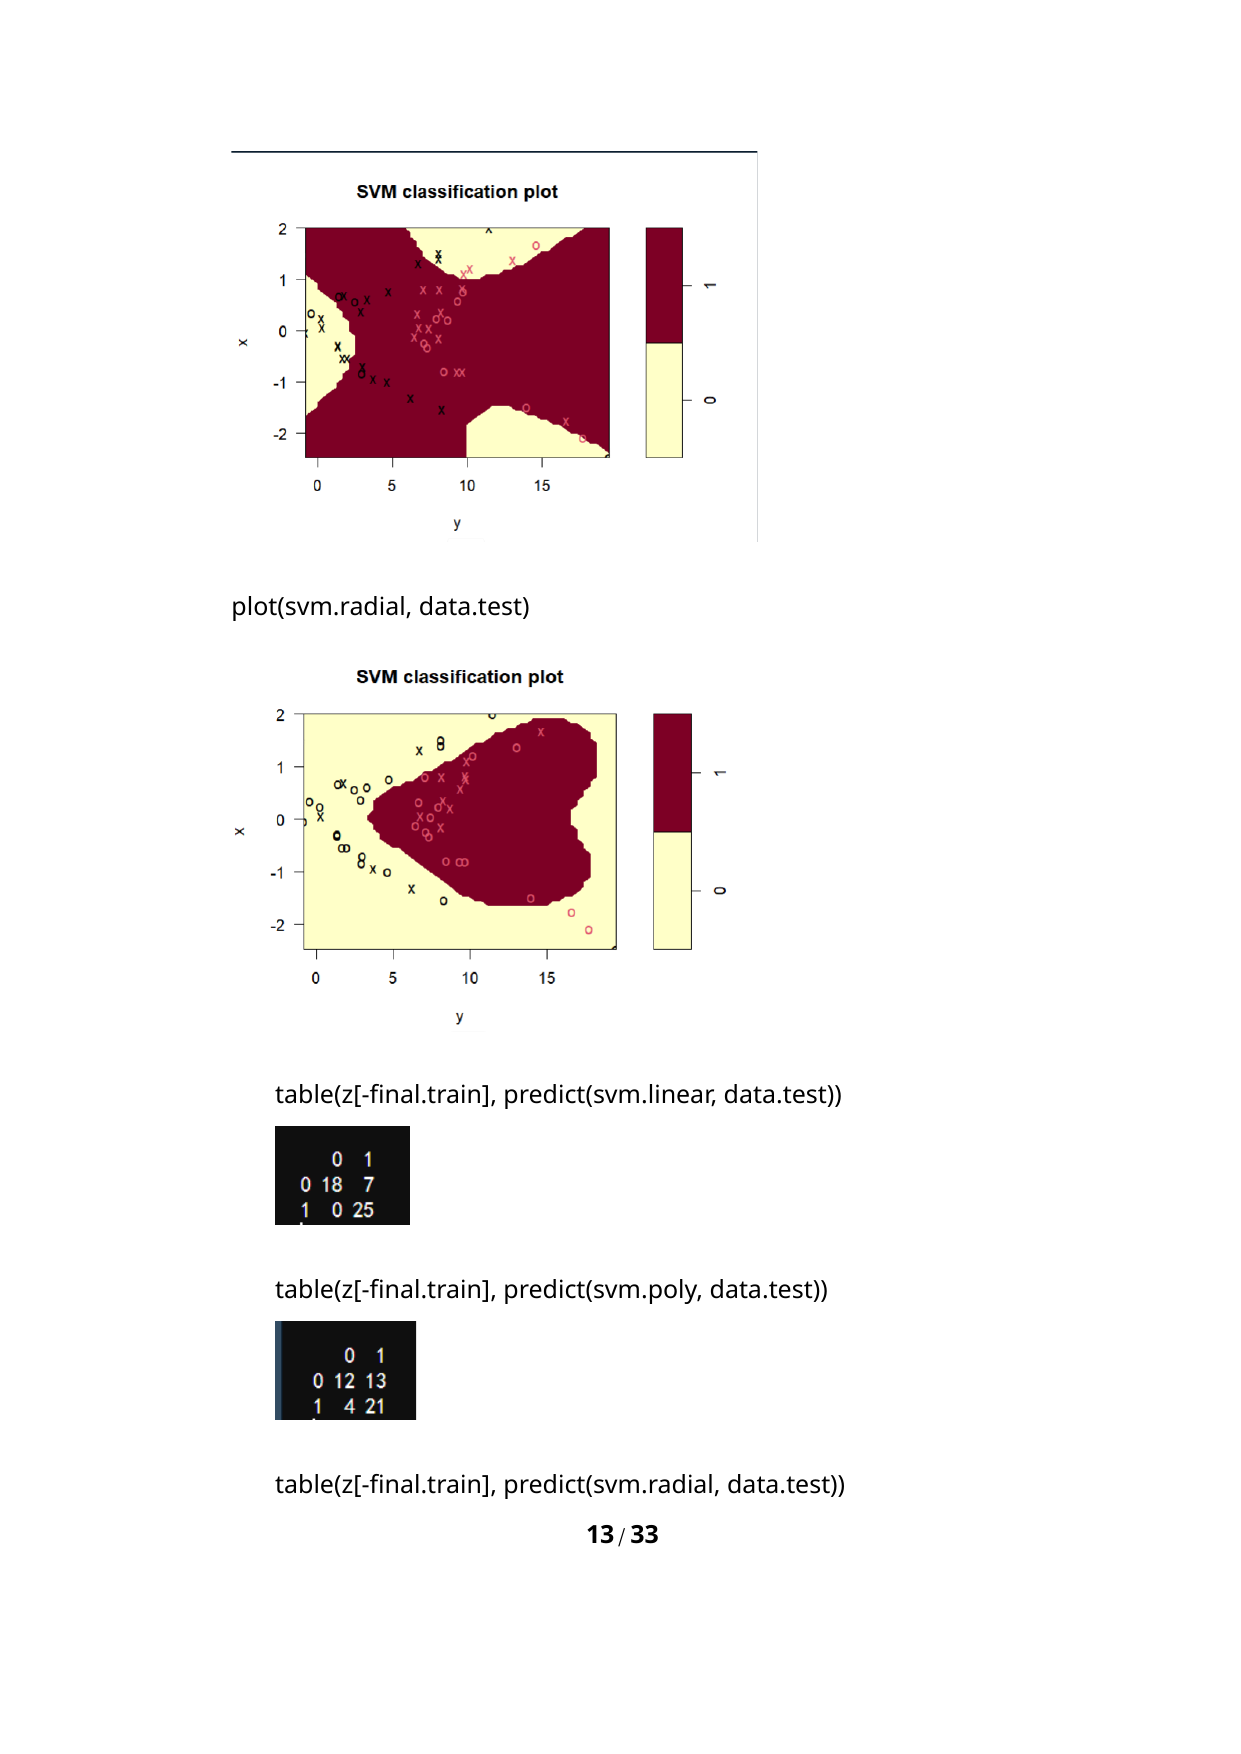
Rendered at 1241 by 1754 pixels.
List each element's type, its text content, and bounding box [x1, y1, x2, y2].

picture [231, 638, 766, 1032]
text table(z[-final.train], predict(svm.radial, data.test)) [231, 1451, 1053, 1516]
picture [275, 1321, 417, 1420]
picture [275, 1126, 410, 1225]
picture [231, 151, 758, 542]
text table(z[-final.train], predict(svm.poly, data.test)) [231, 1256, 1053, 1321]
text plot(svm.radial, data.test) [187, 573, 1053, 638]
text table(z[-final.train], predict(svm.linear, data.test)) [231, 1061, 1053, 1126]
